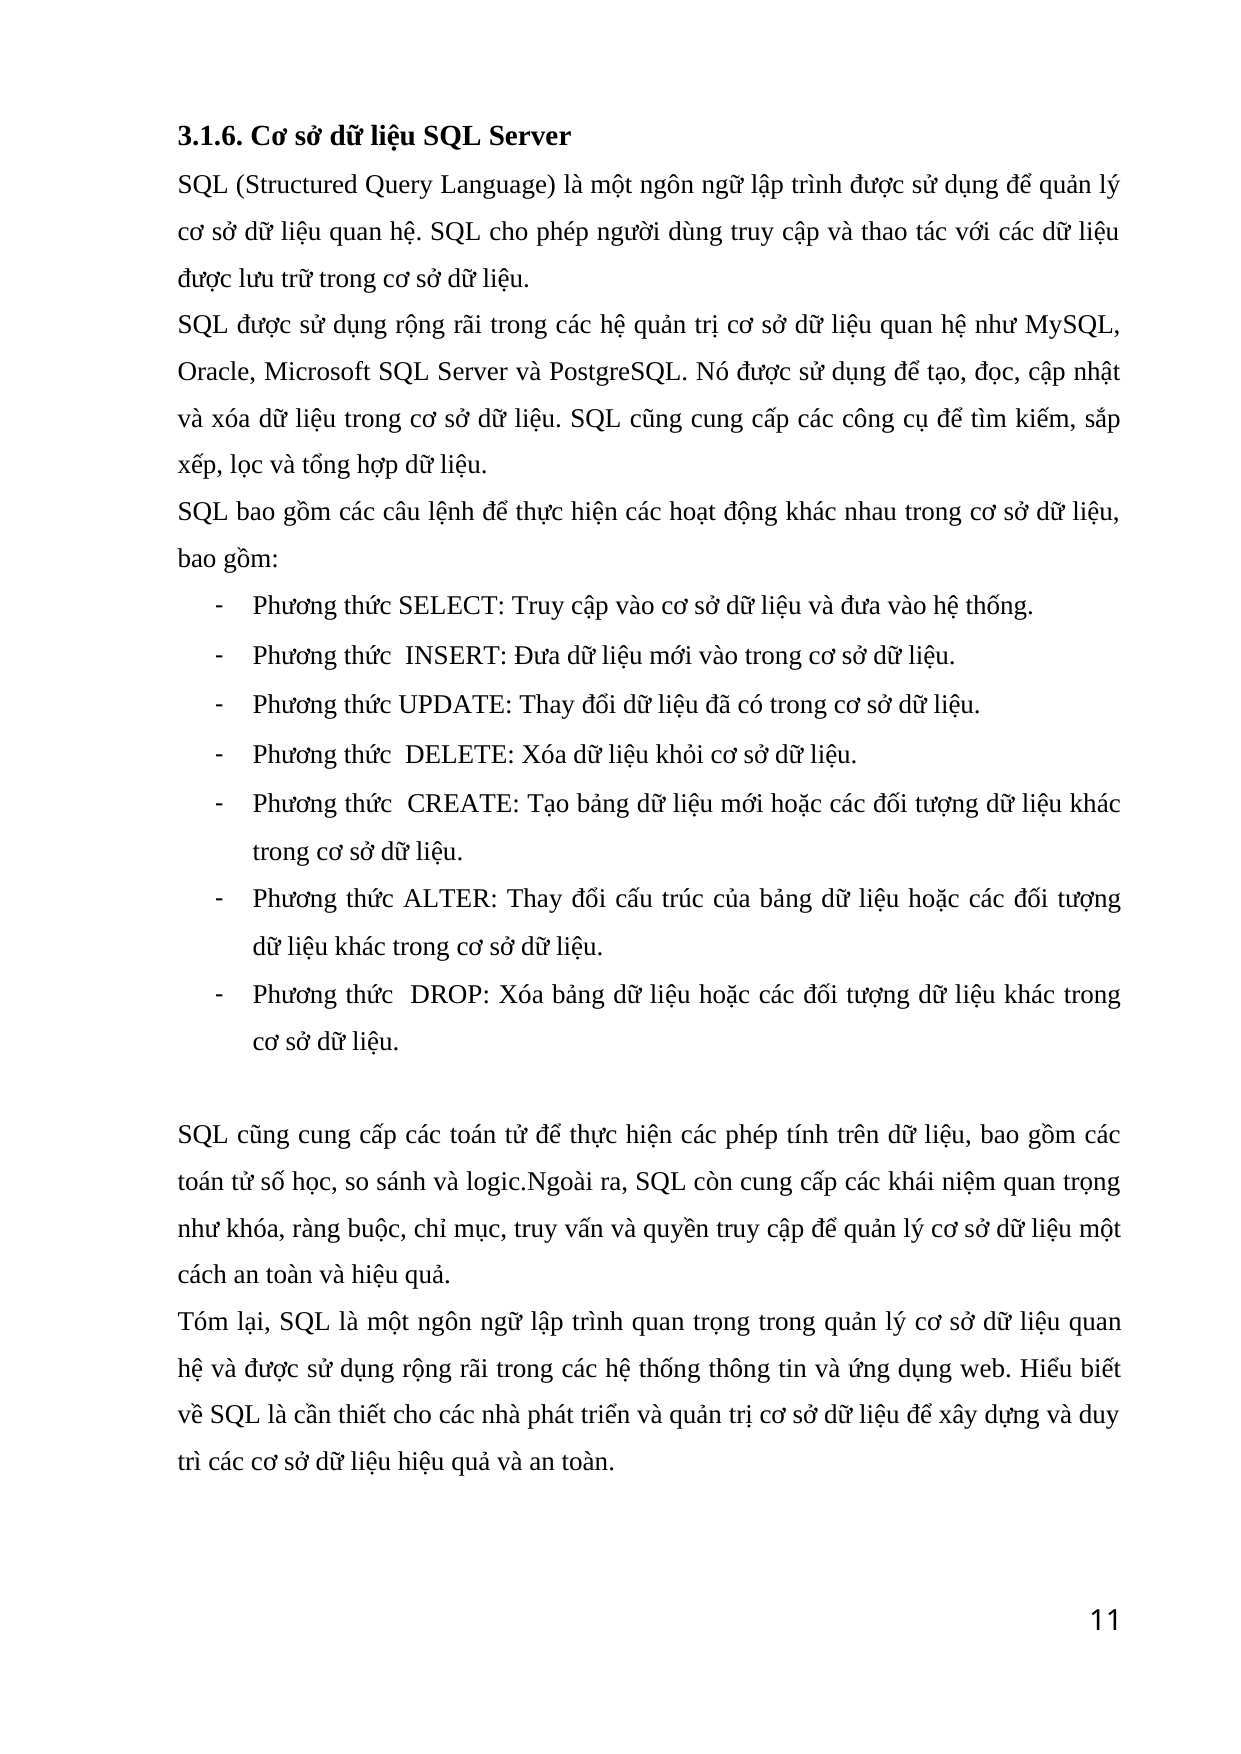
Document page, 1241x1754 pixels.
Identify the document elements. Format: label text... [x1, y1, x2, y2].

text SQL được sử dụng rộng rãi trong các hệ quản trị cơ sở dữ liệu quan hệ như MySQL, Oracle, Microsoft SQL Server và PostgreSQL. Nó được sử dụng để tạo, đọc, cập nhật và xóa dữ liệu trong cơ sở dữ liệu. SQL cũng cung cấp các công cụ để tìm kiếm, sắp xếp, lọc và tổng hợp dữ liệu. [177, 308, 1122, 479]
subtitle 3.1.6. Cơ sở dữ liệu SQL Server [177, 118, 1122, 152]
text SQL (Structured Query Language) là một ngôn ngữ lập trình được sử dụng để quản lý cơ sở dữ liệu quan hệ. SQL cho phép người dùng truy cập và thao tác với các dữ liệu được lưu trữ trong cơ sở dữ liệu. [177, 168, 1122, 293]
list Phương thức UPDATE: Thay đổi dữ liệu đã có trong cơ sở dữ liệu. [215, 687, 1122, 720]
list Phương thức SELECT: Truy cập vào cơ sở dữ liệu và đưa vào hệ thống. [215, 588, 1122, 621]
list Phương thức CREATE: Tạo bảng dữ liệu mới hoặc các đối tượng dữ liệu khác trong cơ sở dữ liệu. [215, 786, 1122, 866]
list Phương thức DELETE: Xóa dữ liệu khỏi cơ sở dữ liệu. [215, 737, 1122, 770]
list Phương thức DROP: Xóa bảng dữ liệu hoặc các đối tượng dữ liệu khác trong cơ sở dữ liệu. [215, 977, 1122, 1056]
list Phương thức ALTER: Thay đổi cấu trúc của bảng dữ liệu hoặc các đối tượng dữ liệu khác trong cơ sở dữ liệu. [215, 882, 1122, 961]
text Tóm lại, SQL là một ngôn ngữ lập trình quan trọng trong quản lý cơ sở dữ liệu quan hệ và được sử dụng rộng rãi trong các hệ thống thông tin và ứng dụng web. Hiểu biết về SQL là cần thiết cho các nhà phát triển và quản trị cơ sở dữ liệu để xây dựng và duy trì các cơ sở dữ liệu hiệu quả và an toàn. [177, 1305, 1122, 1476]
list Phương thức INSERT: Đưa dữ liệu mới vào trong cơ sở dữ liệu. [215, 638, 1122, 671]
text SQL bao gồm các câu lệnh để thực hiện các hoạt động khác nhau trong cơ sở dữ liệu, bao gồm: [177, 495, 1122, 573]
text SQL cũng cung cấp các toán tử để thực hiện các phép tính trên dữ liệu, bao gồm các toán tử số học, so sánh và logic.Ngoài ra, SQL còn cung cấp các khái niệm quan trọng như khóa, ràng buộc, chỉ mục, truy vấn và quyền truy cập để quản lý cơ sở dữ liệu một cách an toàn và hiệu quả. [177, 1119, 1122, 1290]
